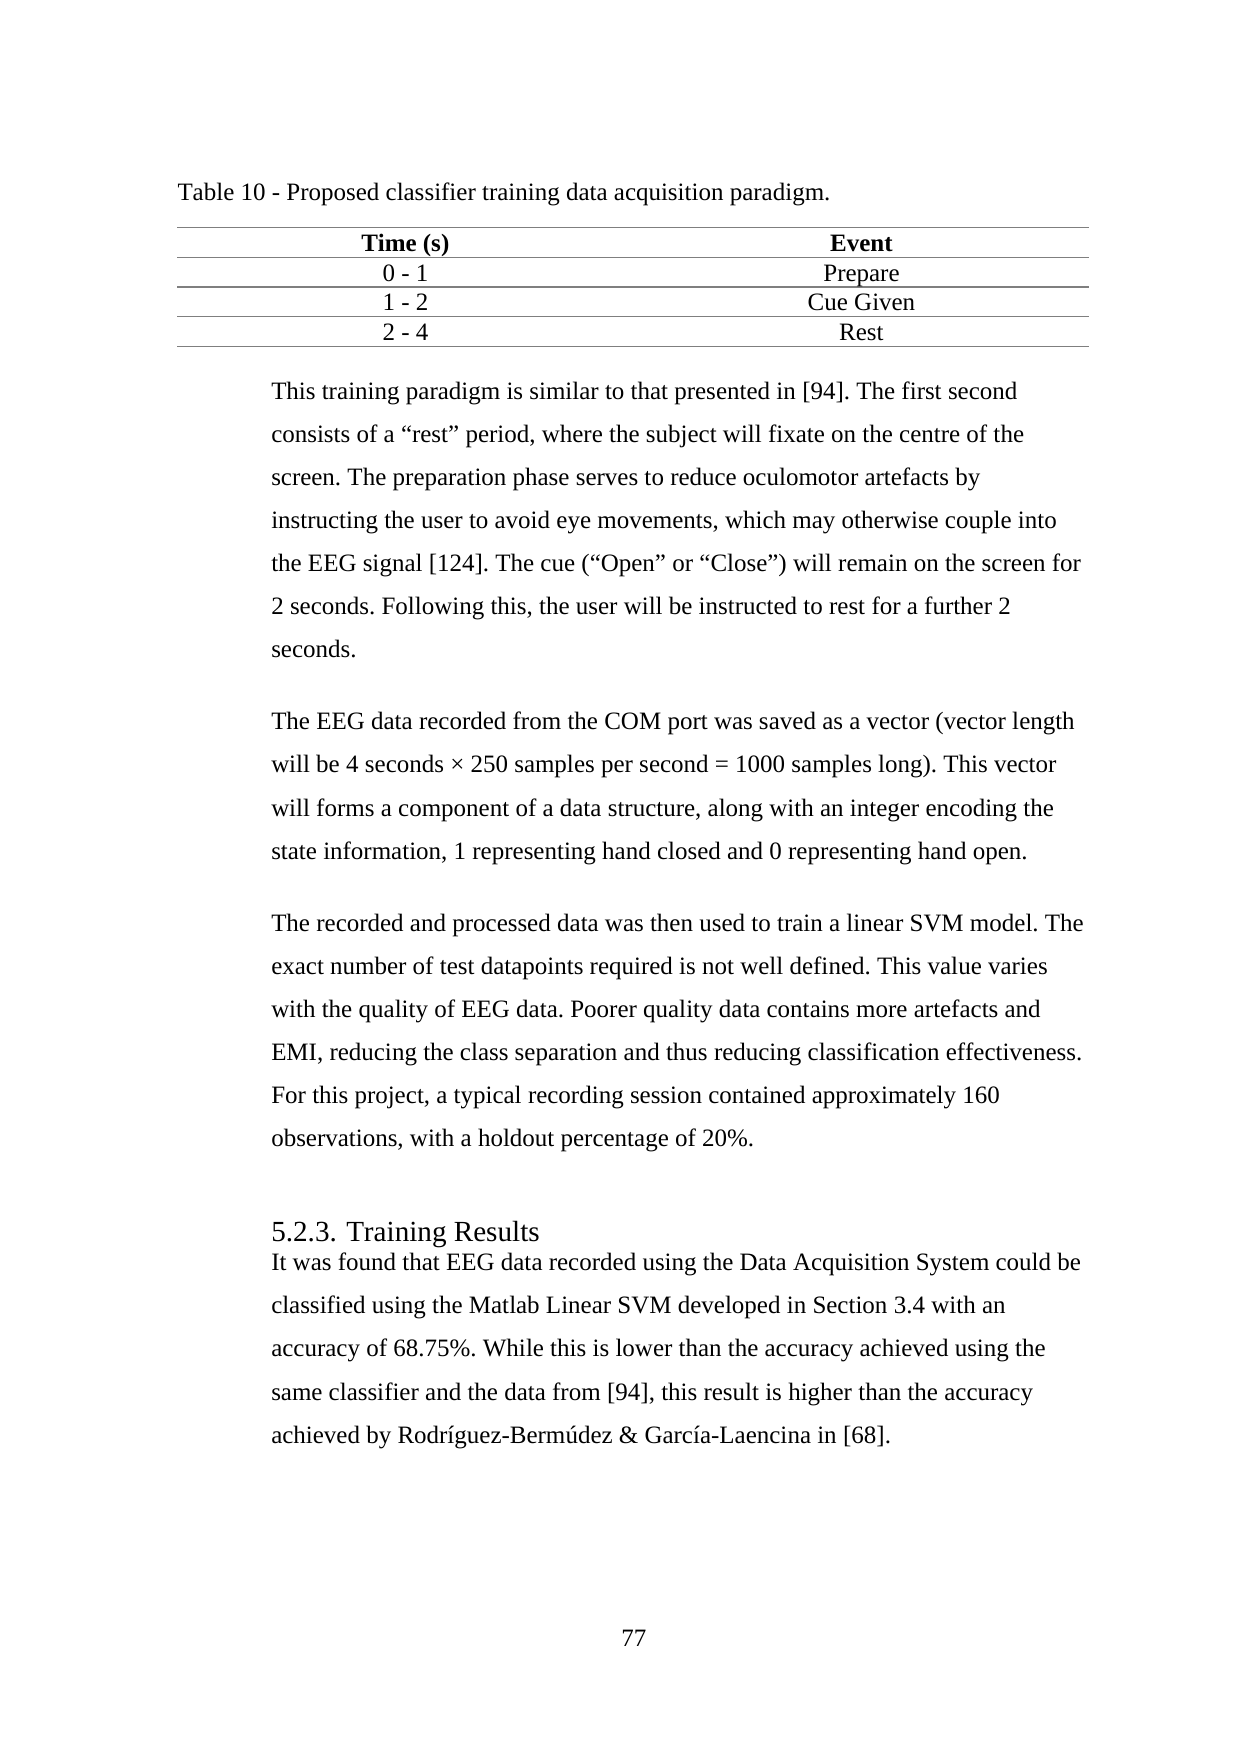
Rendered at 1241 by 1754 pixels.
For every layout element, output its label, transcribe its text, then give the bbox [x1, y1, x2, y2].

text It was found that EEG data recorded using the Data Acquisition System could be classified using the Matlab Linear SVM developed in Section 3.4 with an accuracy of 68.75%. While this is lower than the accuracy achieved using the same classifier and the data from [94], this result is higher than the accuracy achieved by Rodríguez-Bermúdez & García-Laencina in [68]. [271, 1247, 1090, 1448]
table_header Event [633, 228, 1089, 257]
table_cell 0 - 1 [177, 258, 633, 286]
text The EEG data recorded from the COM port was saved as a vector (vector length will be 4 seconds × 250 samples per second = 1000 samples long). This vector will forms a component of a data structure, along with an integer encoding the state information, 1 representing hand closed and 0 representing hand open. [271, 706, 1090, 864]
table_cell 1 - 2 [177, 288, 633, 316]
table_cell Prepare [633, 258, 1089, 286]
table_cell Rest [633, 317, 1089, 346]
text The recorded and processed data was then used to train a linear SVM model. The exact number of test datapoints required is not well defined. This value varies with the quality of EEG data. Poorer quality data contains more artefacts and EMI, reducing the class separation and thus reducing classification effectiveness. For this project, a typical recording session contained approximately 160 observations, with a holdout percentage of 20%. [271, 908, 1090, 1152]
table_cell 2 - 4 [177, 317, 633, 346]
text This training paradigm is similar to that presented in [94]. The first second consists of a “rest” period, where the subject will fixate on the centre of the screen. The preparation phase serves to reduce oculomotor artefacts by instructing the user to avoid eye movements, which may otherwise couple into the EEG signal [124]. The cue (“Open” or “Close”) will remain on the screen for 2 seconds. Following this, the user will be instructed to rest for a further 2 seconds. [271, 376, 1090, 663]
table_header Time (s) [177, 228, 633, 257]
table_cell Cue Given [633, 288, 1089, 316]
subtitle Training Results [271, 1214, 1090, 1247]
